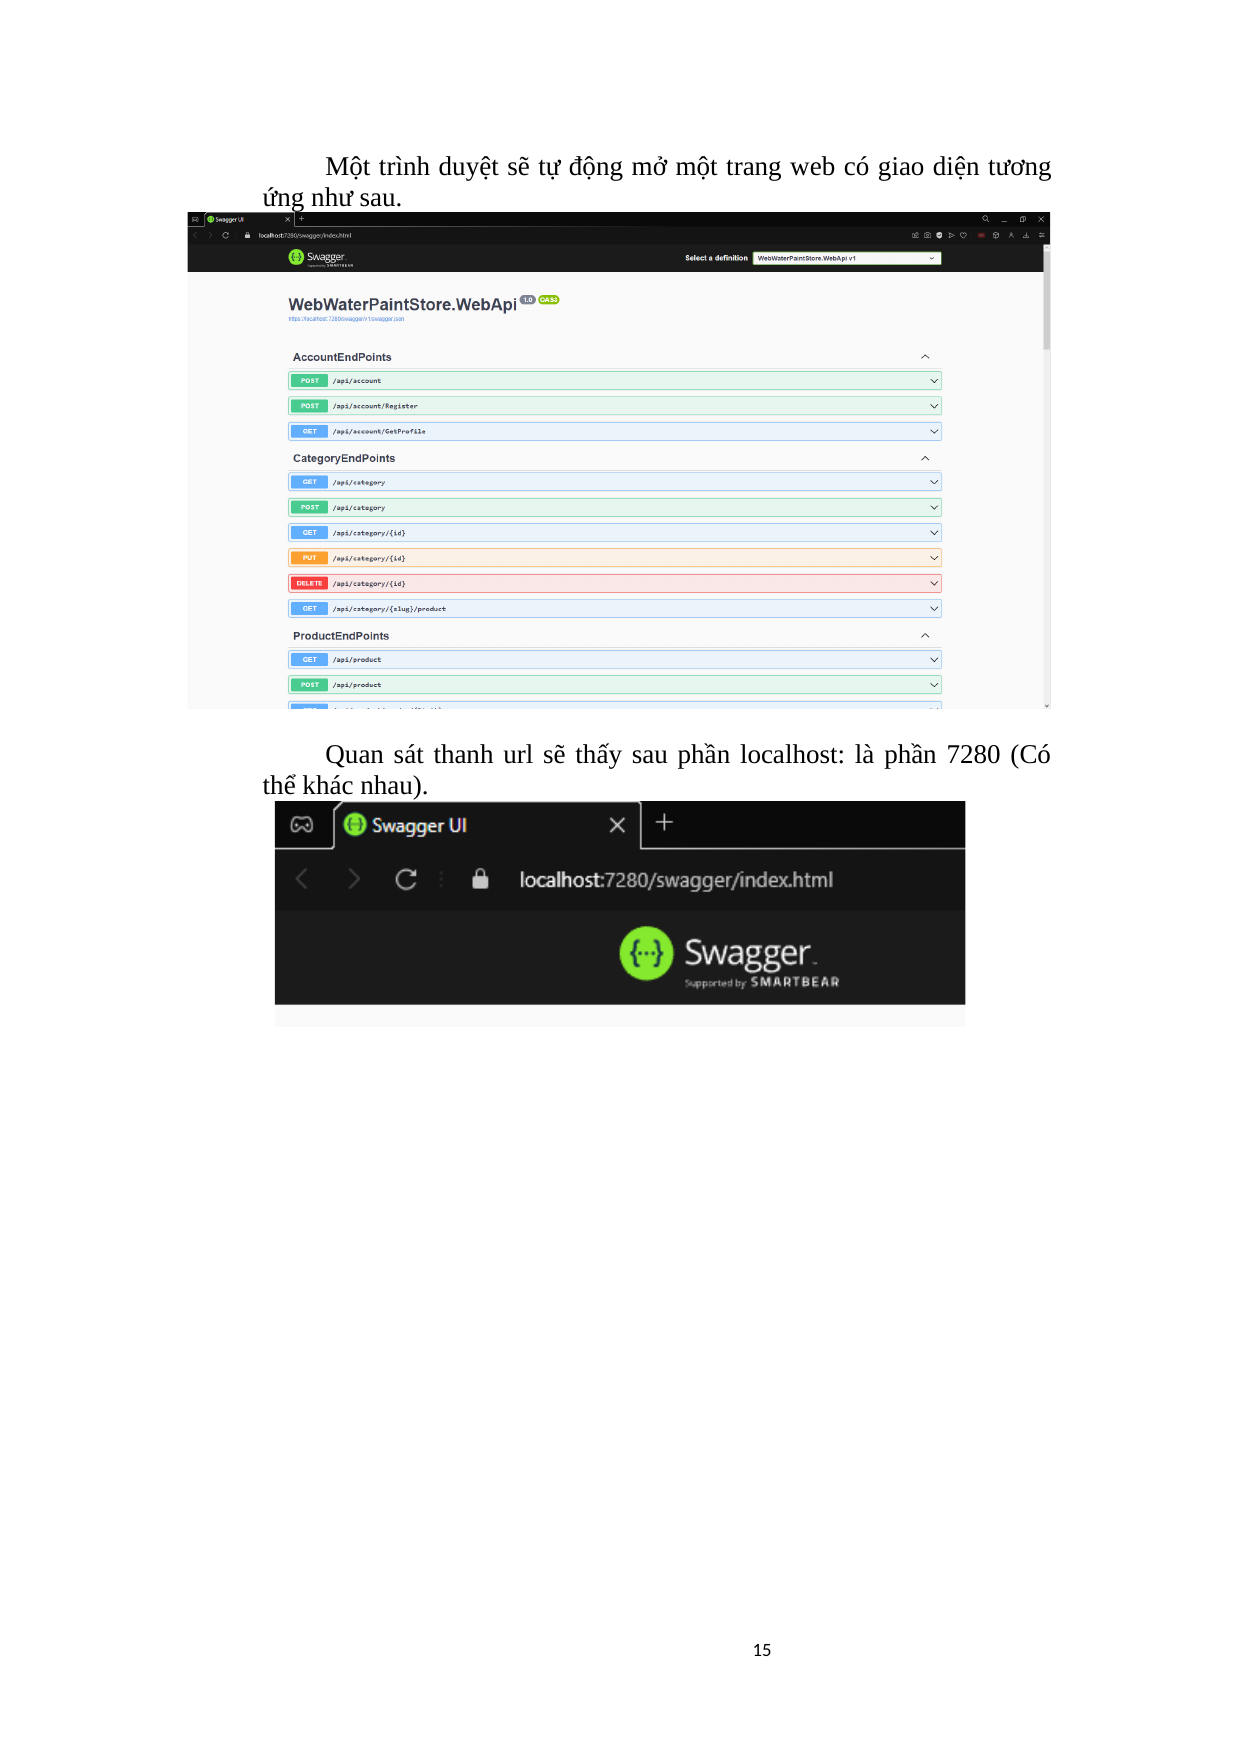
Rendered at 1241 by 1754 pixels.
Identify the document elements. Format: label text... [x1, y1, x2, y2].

picture [187, 212, 1051, 709]
list Một trình duyệt sẽ tự động mở một trang web có giao diện tương ứng như sau. [262, 150, 1053, 212]
picture [274, 801, 966, 1027]
list Quan sát thanh url sẽ thấy sau phần localhost: là phần 7280 (Có thể khác nhau). [262, 738, 1053, 801]
